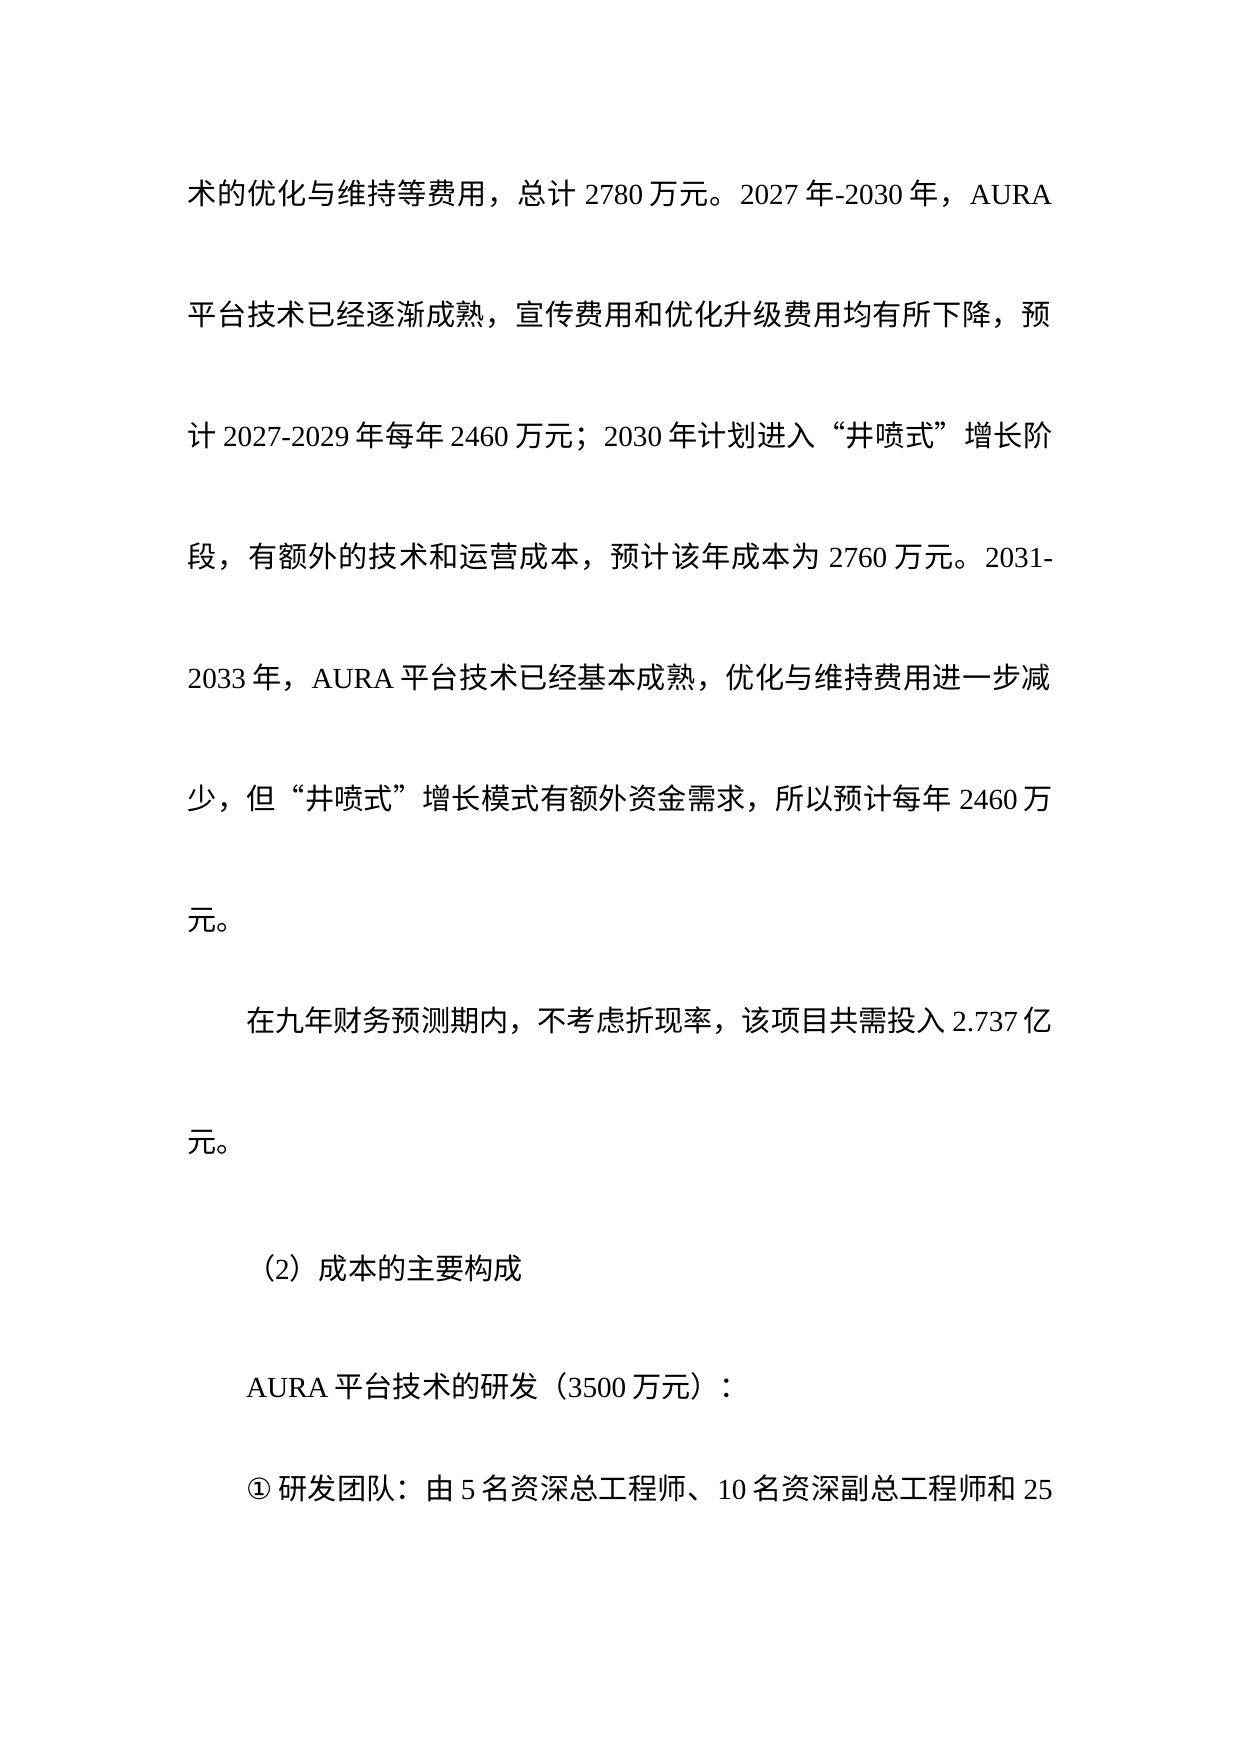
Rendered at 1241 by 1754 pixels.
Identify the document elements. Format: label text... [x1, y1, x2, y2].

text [187, 1447, 1053, 1527]
subtitle （2）成本的主要构成 [187, 1226, 1053, 1307]
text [187, 151, 1053, 958]
text 在九年财务预测期内，不考虑折现率，该项目共需投入2.737亿元。 [187, 979, 1053, 1180]
text AURA平台技术的研发（3500万元）： [187, 1345, 1053, 1426]
